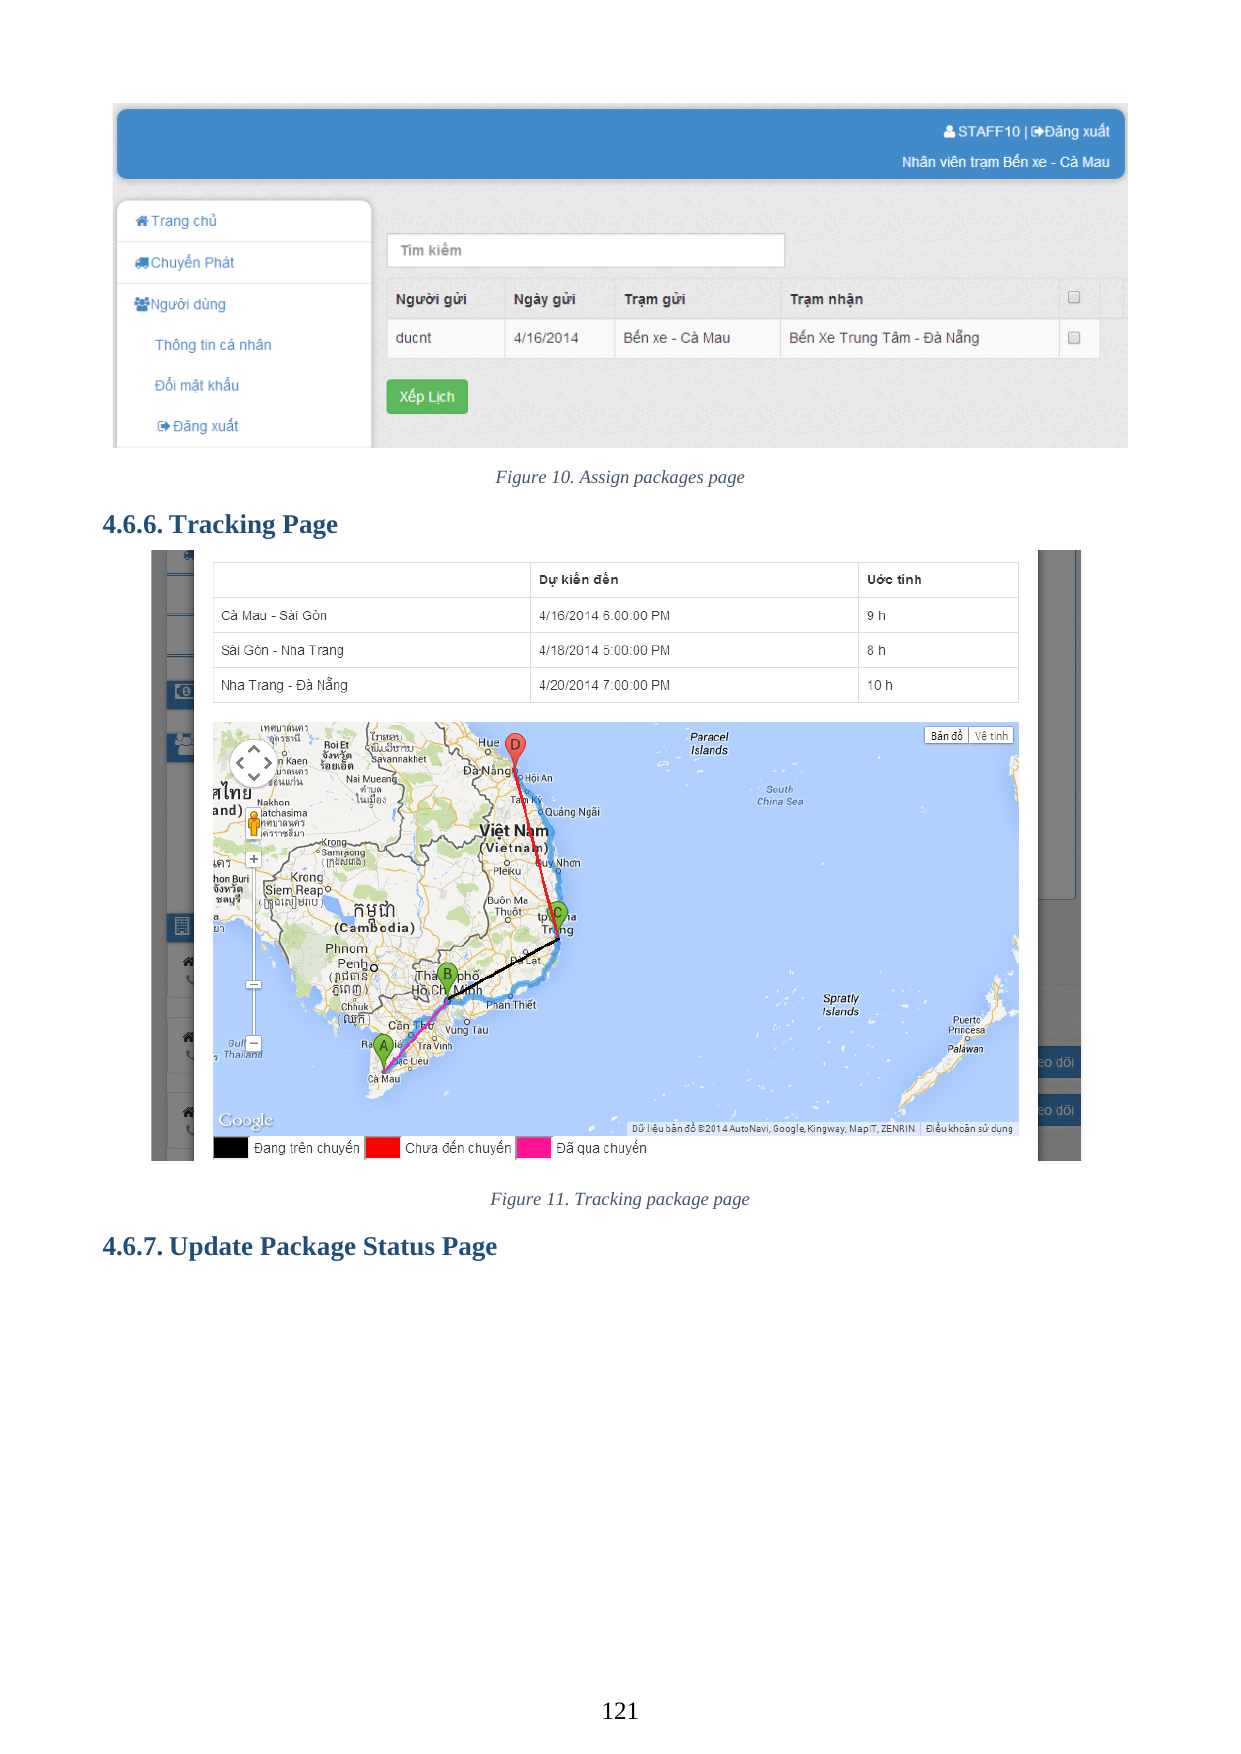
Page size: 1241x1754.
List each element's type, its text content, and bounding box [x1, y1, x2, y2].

picture [112, 103, 1128, 448]
subtitle Tracking Page [163, 509, 1128, 540]
subtitle Update Package Status Page [163, 1230, 1128, 1261]
text Figure . Tracking package page [112, 1187, 1128, 1209]
text Figure . Assign packages page [112, 466, 1128, 488]
picture [151, 550, 1089, 1169]
